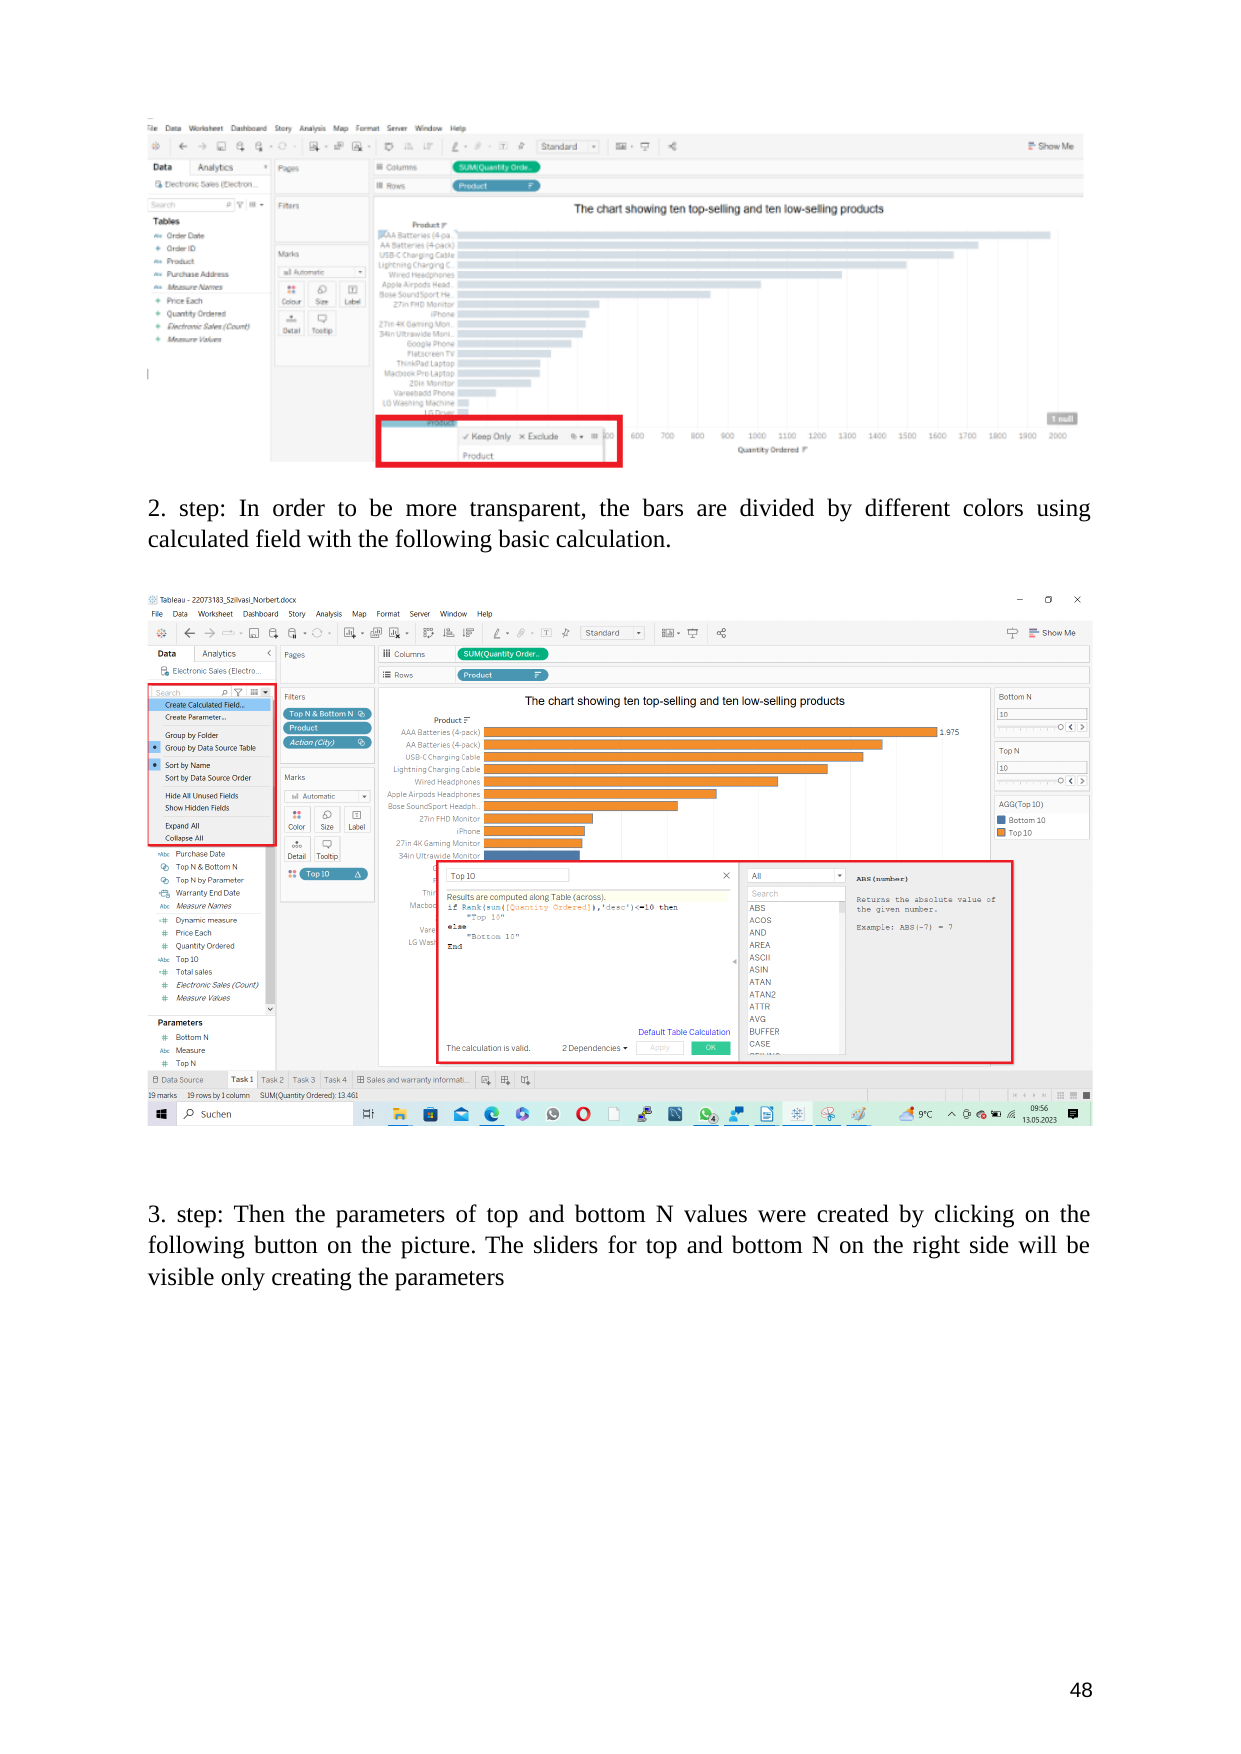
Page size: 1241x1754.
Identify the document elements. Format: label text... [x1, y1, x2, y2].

text 2. step: In order to be more transparent, the bars are divided by different colors using calculated field with the following basic calculation. [148, 493, 1092, 552]
picture [147, 595, 1093, 1126]
picture [147, 118, 1093, 469]
text 3. step: Then the parameters of top and bottom N values were created by clicking on the following button on the picture. The sliders for top and bottom N on the right side will be visible only creating the parameters [148, 1199, 1092, 1290]
